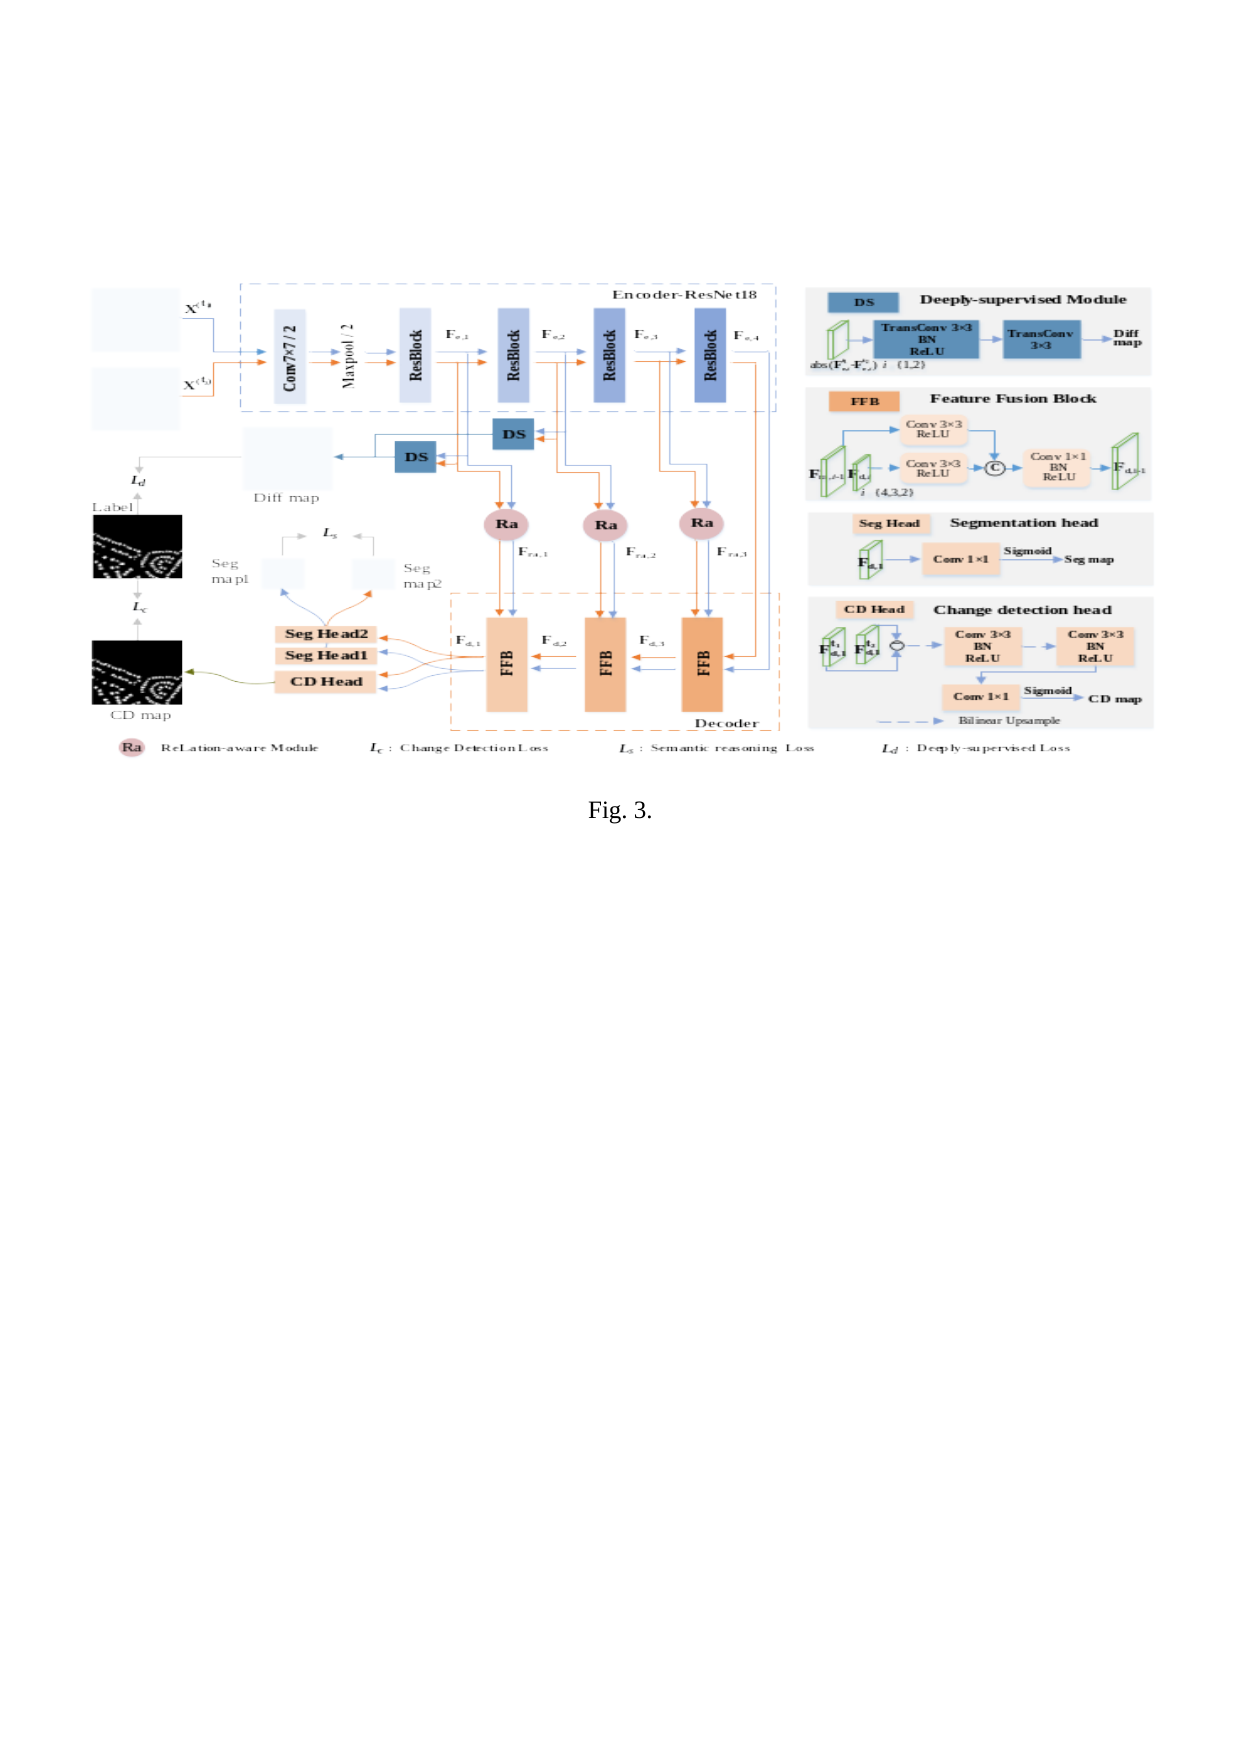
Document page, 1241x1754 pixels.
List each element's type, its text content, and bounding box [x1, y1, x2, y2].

text Fig. 3. [75, 792, 1165, 826]
